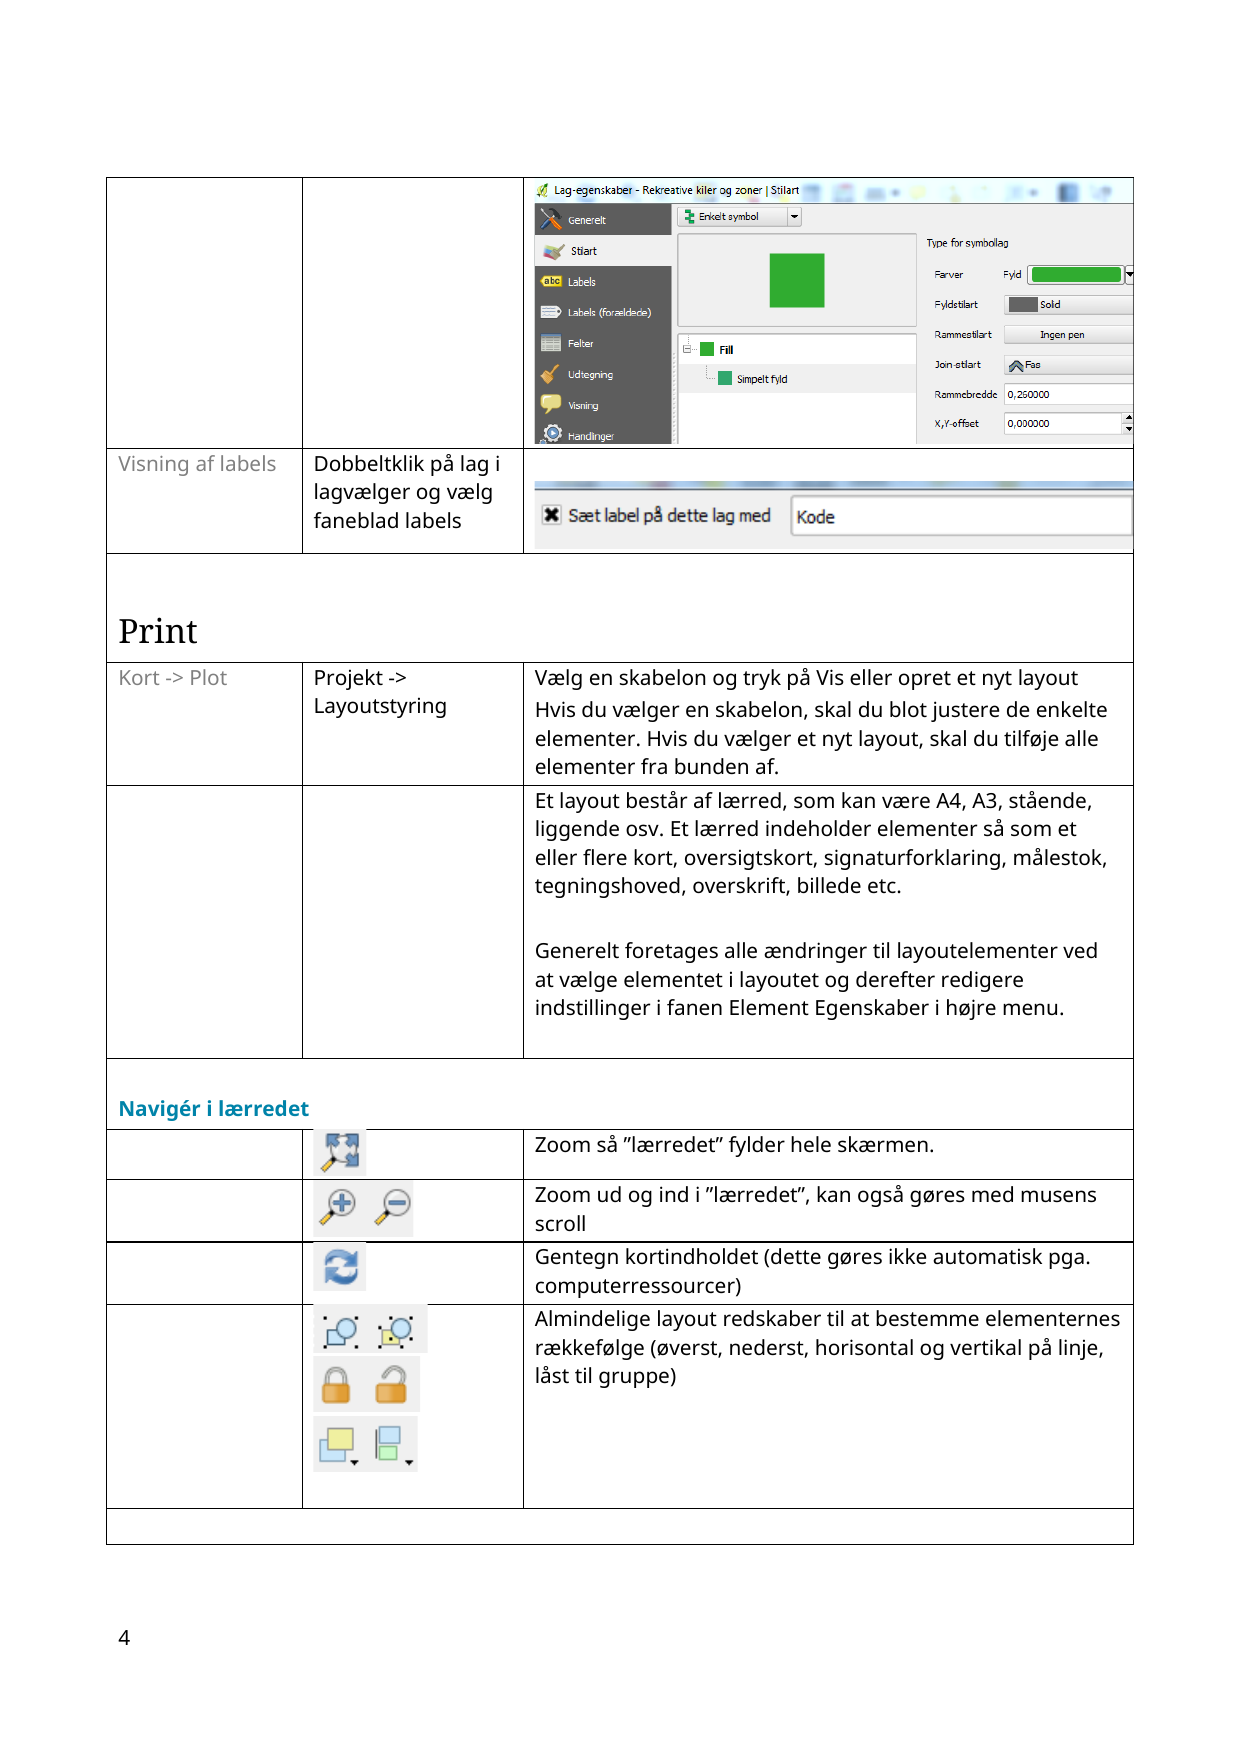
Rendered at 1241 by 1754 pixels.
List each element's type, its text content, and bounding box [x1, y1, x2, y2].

picture [313, 1416, 418, 1472]
picture [313, 1304, 428, 1353]
table_cell [107, 786, 302, 1058]
picture [313, 1356, 421, 1412]
table_cell [107, 1305, 302, 1508]
table_cell Zoom så ”lærredet” fylder hele skærmen. [524, 1130, 1133, 1179]
table_cell Print [107, 554, 1133, 662]
table_cell Gentegn kortindholdet (dette gøres ikke automatisk pga. computerressourcer) [524, 1243, 1133, 1303]
table_cell Et layout består af lærred, som kan være A4, A3, stående, liggende osv. Et lærred indeholder elementer så som et eller flere kort, oversigtskort, signaturforklaring, målestok, tegningshoved, overskrift, billede etc. Generelt foretages alle ændringer til layoutelementer ved at vælge elementet i layoutet og derefter redigere indstillinger i fanen Element Egenskaber i højre menu. [524, 786, 1133, 1058]
table_cell Projekt -> Layoutstyring [303, 663, 523, 785]
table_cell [107, 178, 302, 448]
picture [313, 1242, 367, 1291]
table_cell Navigér i lærredet [107, 1059, 1133, 1129]
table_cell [303, 178, 523, 448]
table_cell Almindelige layout redskaber til at bestemme elementernes rækkefølge (øverst, nederst, horisontal og vertikal på linje, låst til gruppe) [524, 1305, 1133, 1508]
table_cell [107, 1509, 1133, 1544]
picture [313, 1129, 367, 1176]
table_cell [524, 449, 1133, 553]
table_cell [107, 1180, 302, 1241]
table_cell Dobbeltklik på lag i lagvælger og vælg faneblad labels [303, 449, 523, 553]
table_cell [107, 1130, 302, 1179]
table_cell Kort -> Plot [107, 663, 302, 785]
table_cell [524, 178, 1133, 448]
table_cell Visning af labels [107, 449, 302, 553]
picture [534, 481, 1134, 549]
table_cell [303, 1130, 523, 1179]
table_cell [303, 1180, 523, 1241]
picture [313, 1180, 414, 1237]
table_cell [107, 1243, 302, 1303]
table_cell [303, 1305, 523, 1508]
table_cell Vælg en skabelon og tryk på Vis eller opret et nyt layout Hvis du vælger en skabelon, skal du blot justere de enkelte elementer. Hvis du vælger et nyt layout, skal du tilføje alle elementer fra bunden af. [524, 663, 1133, 785]
table_cell Zoom ud og ind i ”lærredet”, kan også gøres med musens scroll [524, 1180, 1133, 1241]
picture [534, 178, 1134, 444]
table_cell [303, 786, 523, 1058]
table_cell [303, 1243, 523, 1303]
